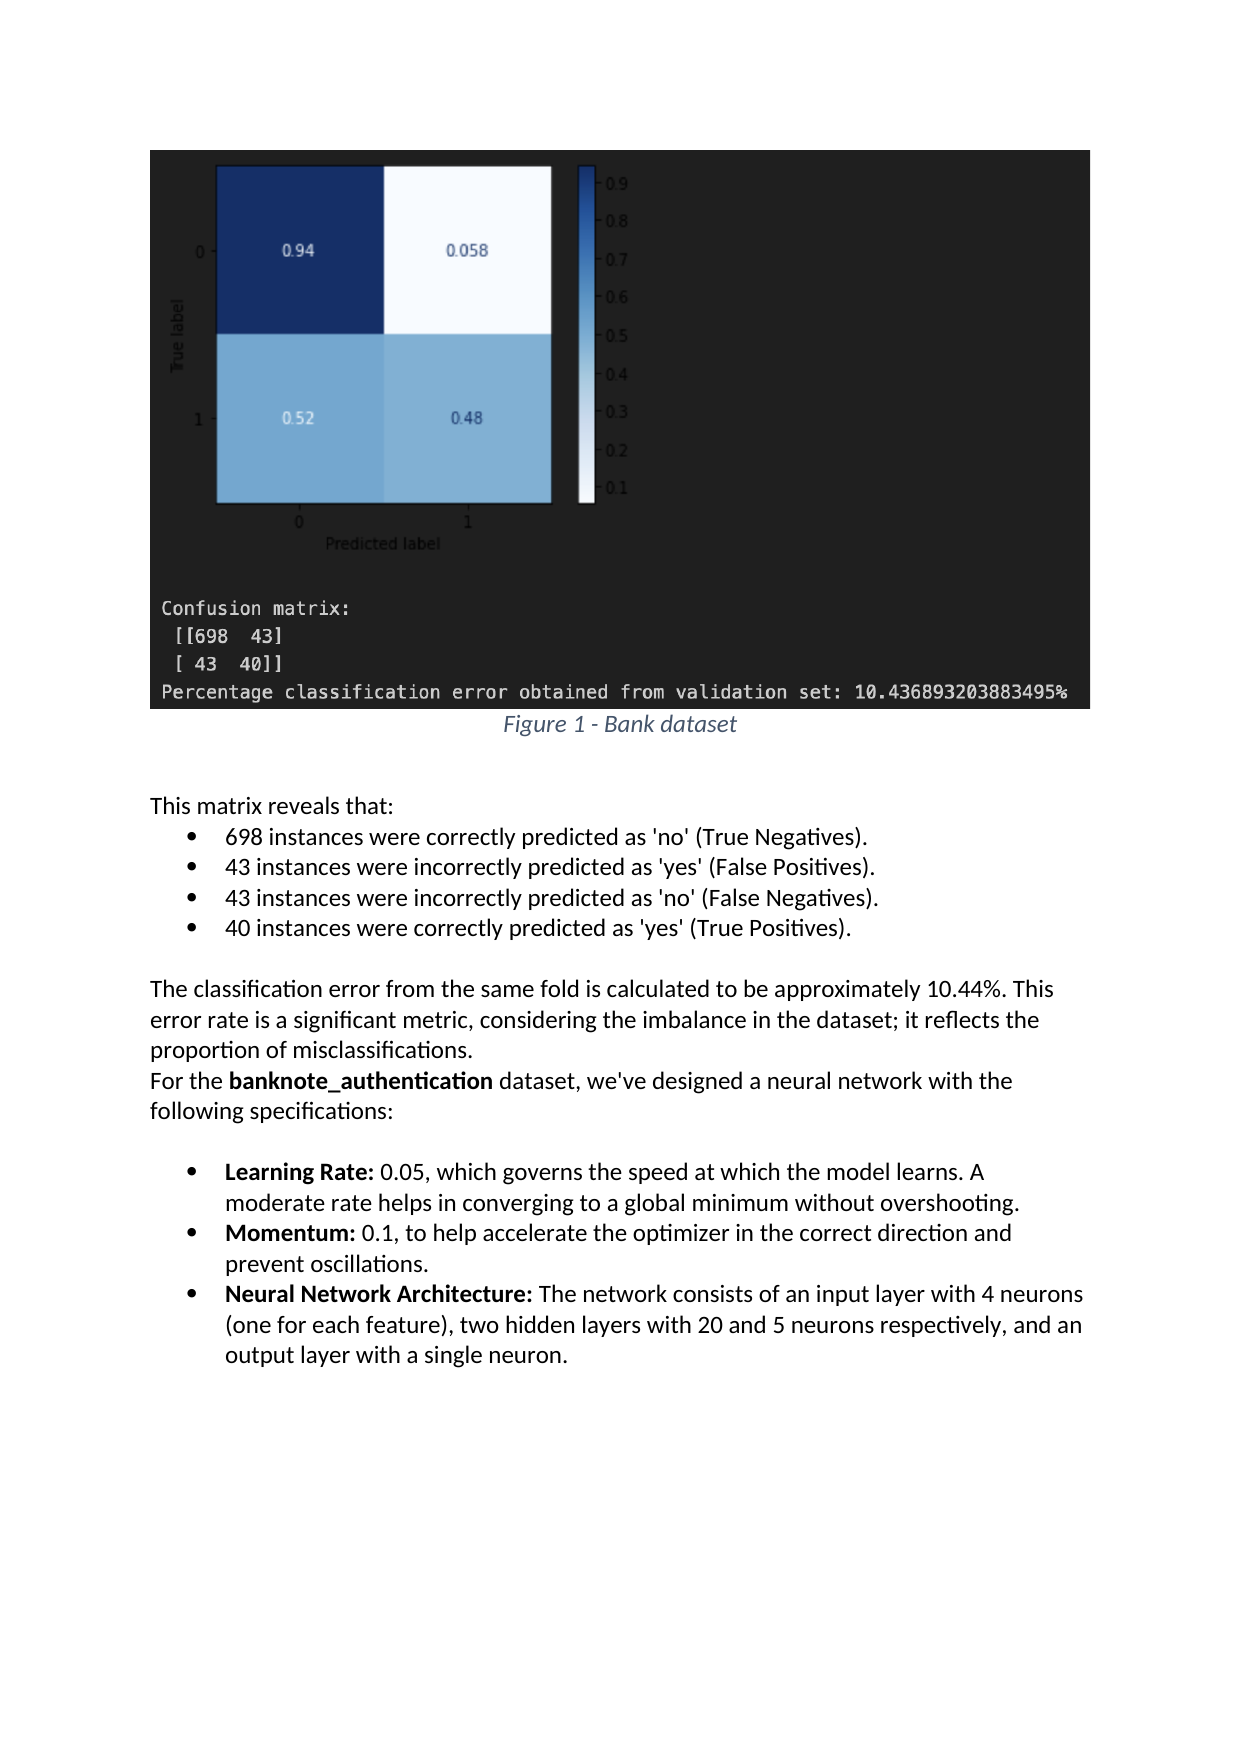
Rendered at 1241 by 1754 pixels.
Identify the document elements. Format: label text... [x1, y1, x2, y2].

text For the banknote_authentication dataset, we've designed a neural network with the following specifications: [150, 1065, 1090, 1126]
list 698 instances were correctly predicted as 'no' (True Negatives). [187, 821, 1090, 851]
list 43 instances were incorrectly predicted as 'yes' (False Positives). [187, 851, 1090, 882]
list 43 instances were incorrectly predicted as 'no' (False Negatives). [187, 882, 1090, 912]
picture [150, 150, 1091, 709]
list Learning Rate: 0.05, which governs the speed at which the model learns. A moderate rate helps in converging to a global minimum without overshooting. [187, 1156, 1090, 1217]
list 40 instances were correctly predicted as 'yes' (True Positives). [187, 912, 1090, 943]
list Momentum: 0.1, to help accelerate the optimizer in the correct direction and prevent oscillations. [187, 1217, 1090, 1278]
text This matrix reveals that: [150, 790, 1090, 821]
text The classification error from the same fold is calculated to be approximately 10.44%. This error rate is a significant metric, considering the imbalance in the dataset; it reflects the proportion of misclassifications. [150, 973, 1090, 1065]
list Neural Network Architecture: The network consists of an input layer with 4 neurons (one for each feature), two hidden layers with 20 and 5 neurons respectively, and an output layer with a single neuron. [187, 1278, 1090, 1370]
text Figure 46 - Bank dataset [150, 709, 1090, 739]
